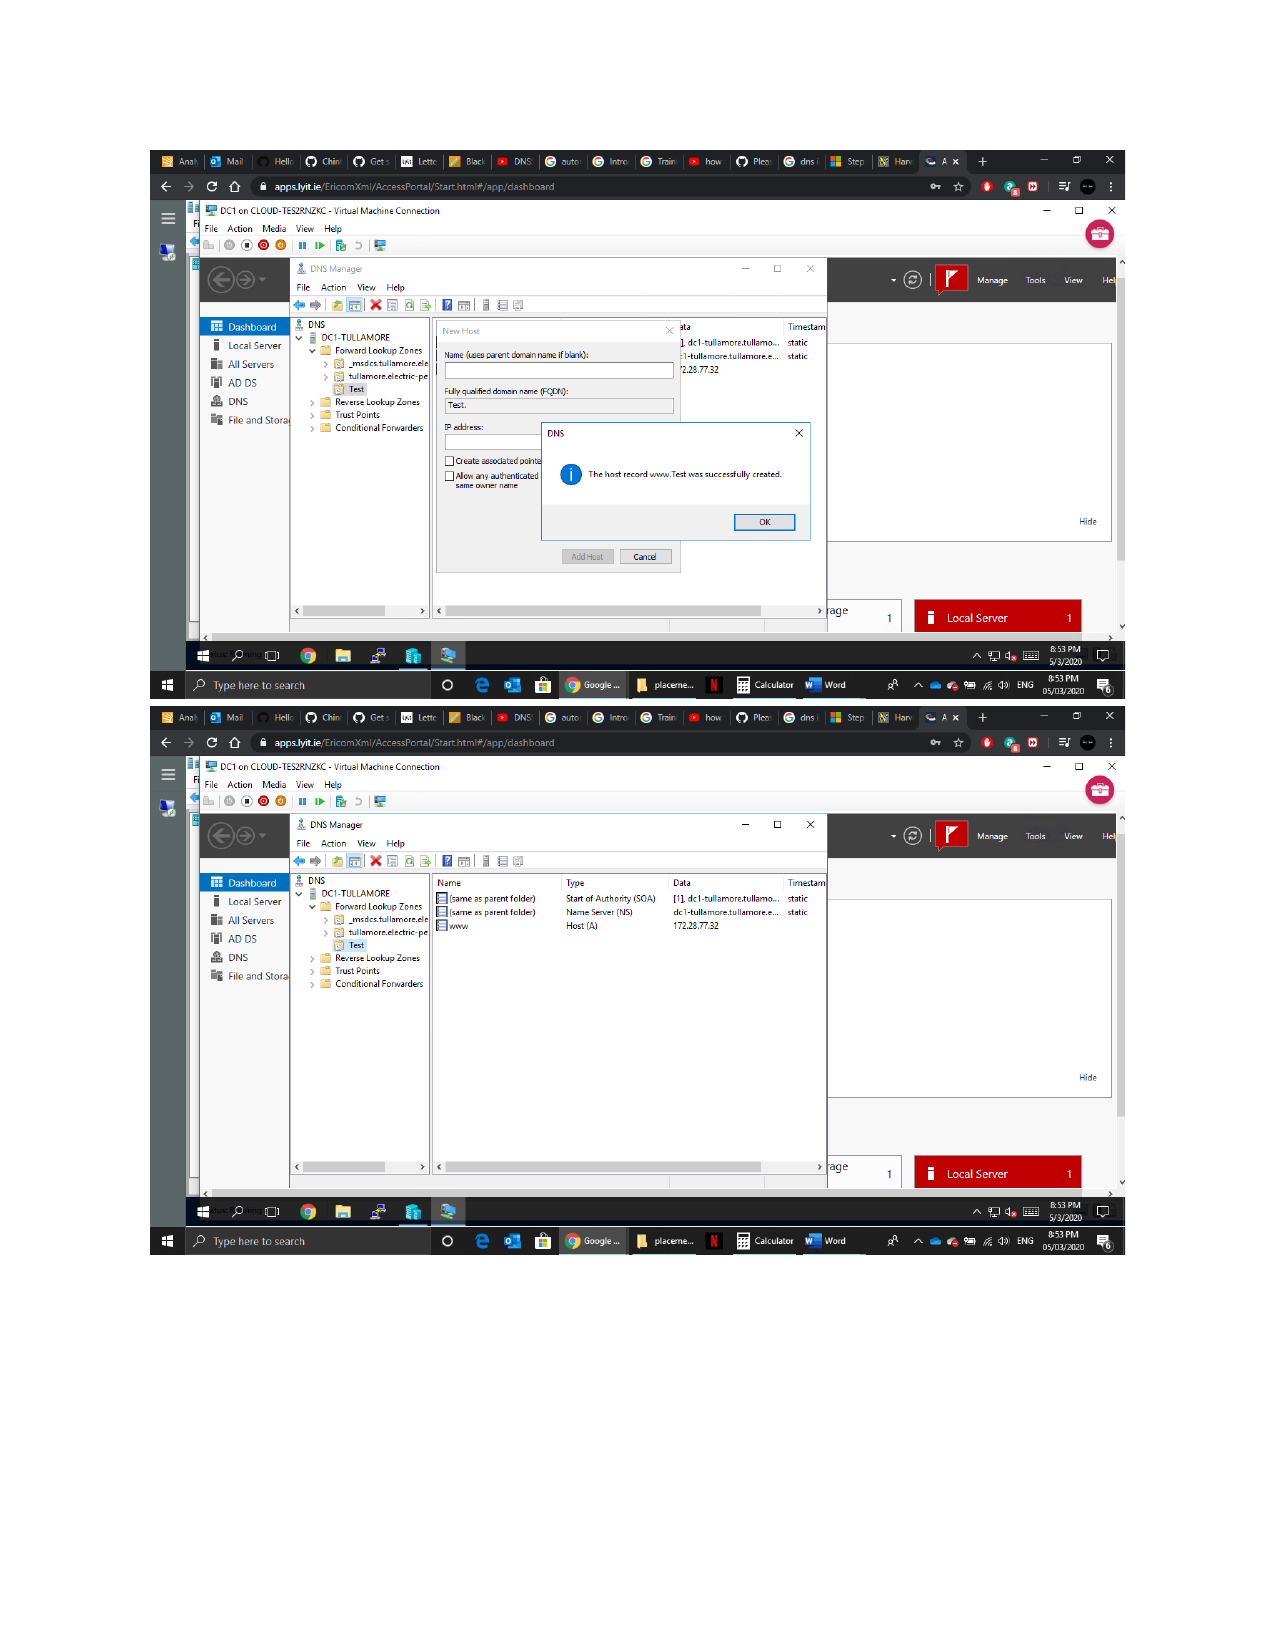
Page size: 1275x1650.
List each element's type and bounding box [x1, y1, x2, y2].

picture [150, 150, 1125, 699]
picture [150, 706, 1125, 1255]
